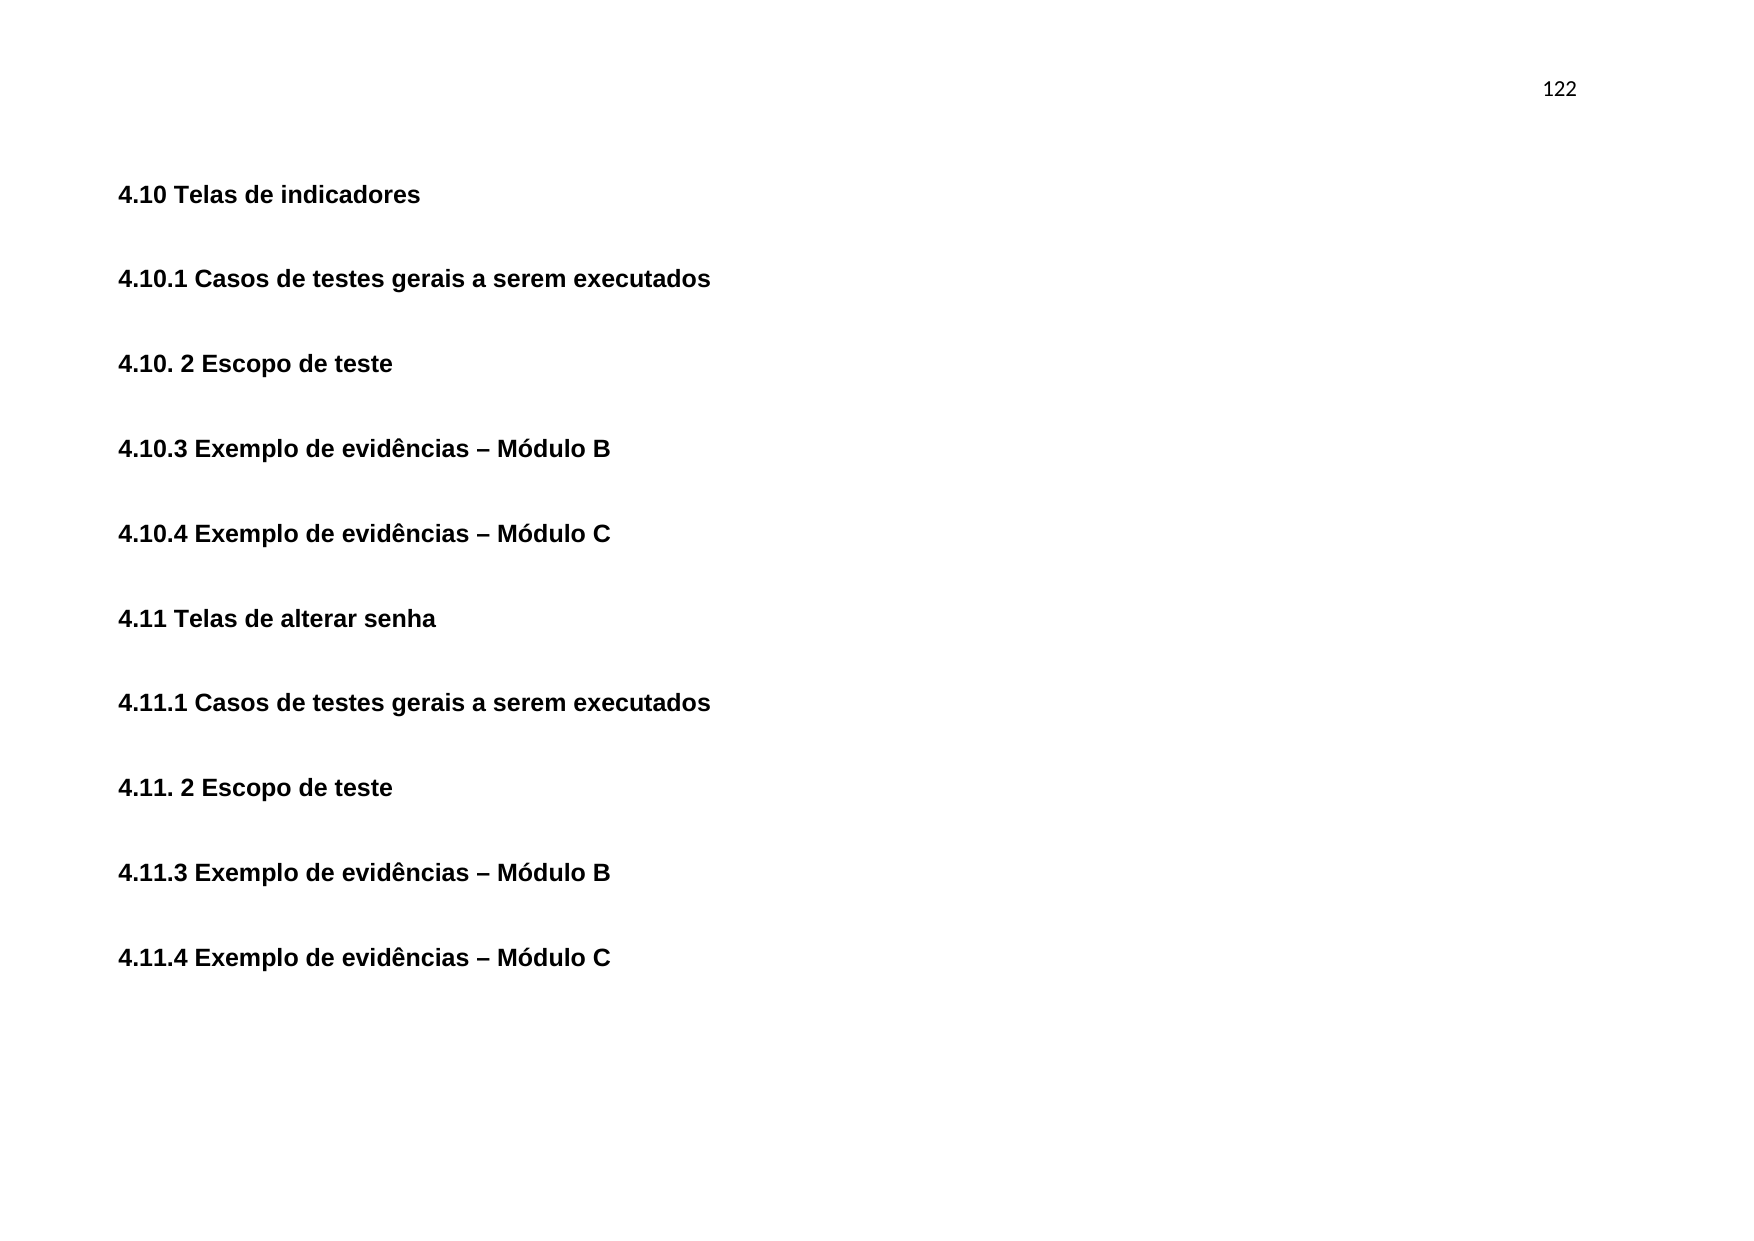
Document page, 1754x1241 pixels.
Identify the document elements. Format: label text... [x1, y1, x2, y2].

text 4.10. 2 Escopo de teste [118, 349, 1577, 378]
text 4.11.4 Exemplo de evidências – Módulo C [118, 943, 1577, 971]
text 4.10.1 Casos de testes gerais a serem executados [118, 264, 1577, 293]
text 4.11.1 Casos de testes gerais a serem executados [118, 688, 1577, 717]
text 4.10 Telas de indicadores [118, 179, 1577, 208]
text 4.10.4 Exemplo de evidências – Módulo C [118, 519, 1577, 547]
text 4.11. 2 Escopo de teste [118, 773, 1577, 802]
text 4.11.3 Exemplo de evidências – Módulo B [118, 858, 1577, 887]
text 4.11 Telas de alterar senha [118, 603, 1577, 632]
text 4.10.3 Exemplo de evidências – Módulo B [118, 434, 1577, 463]
